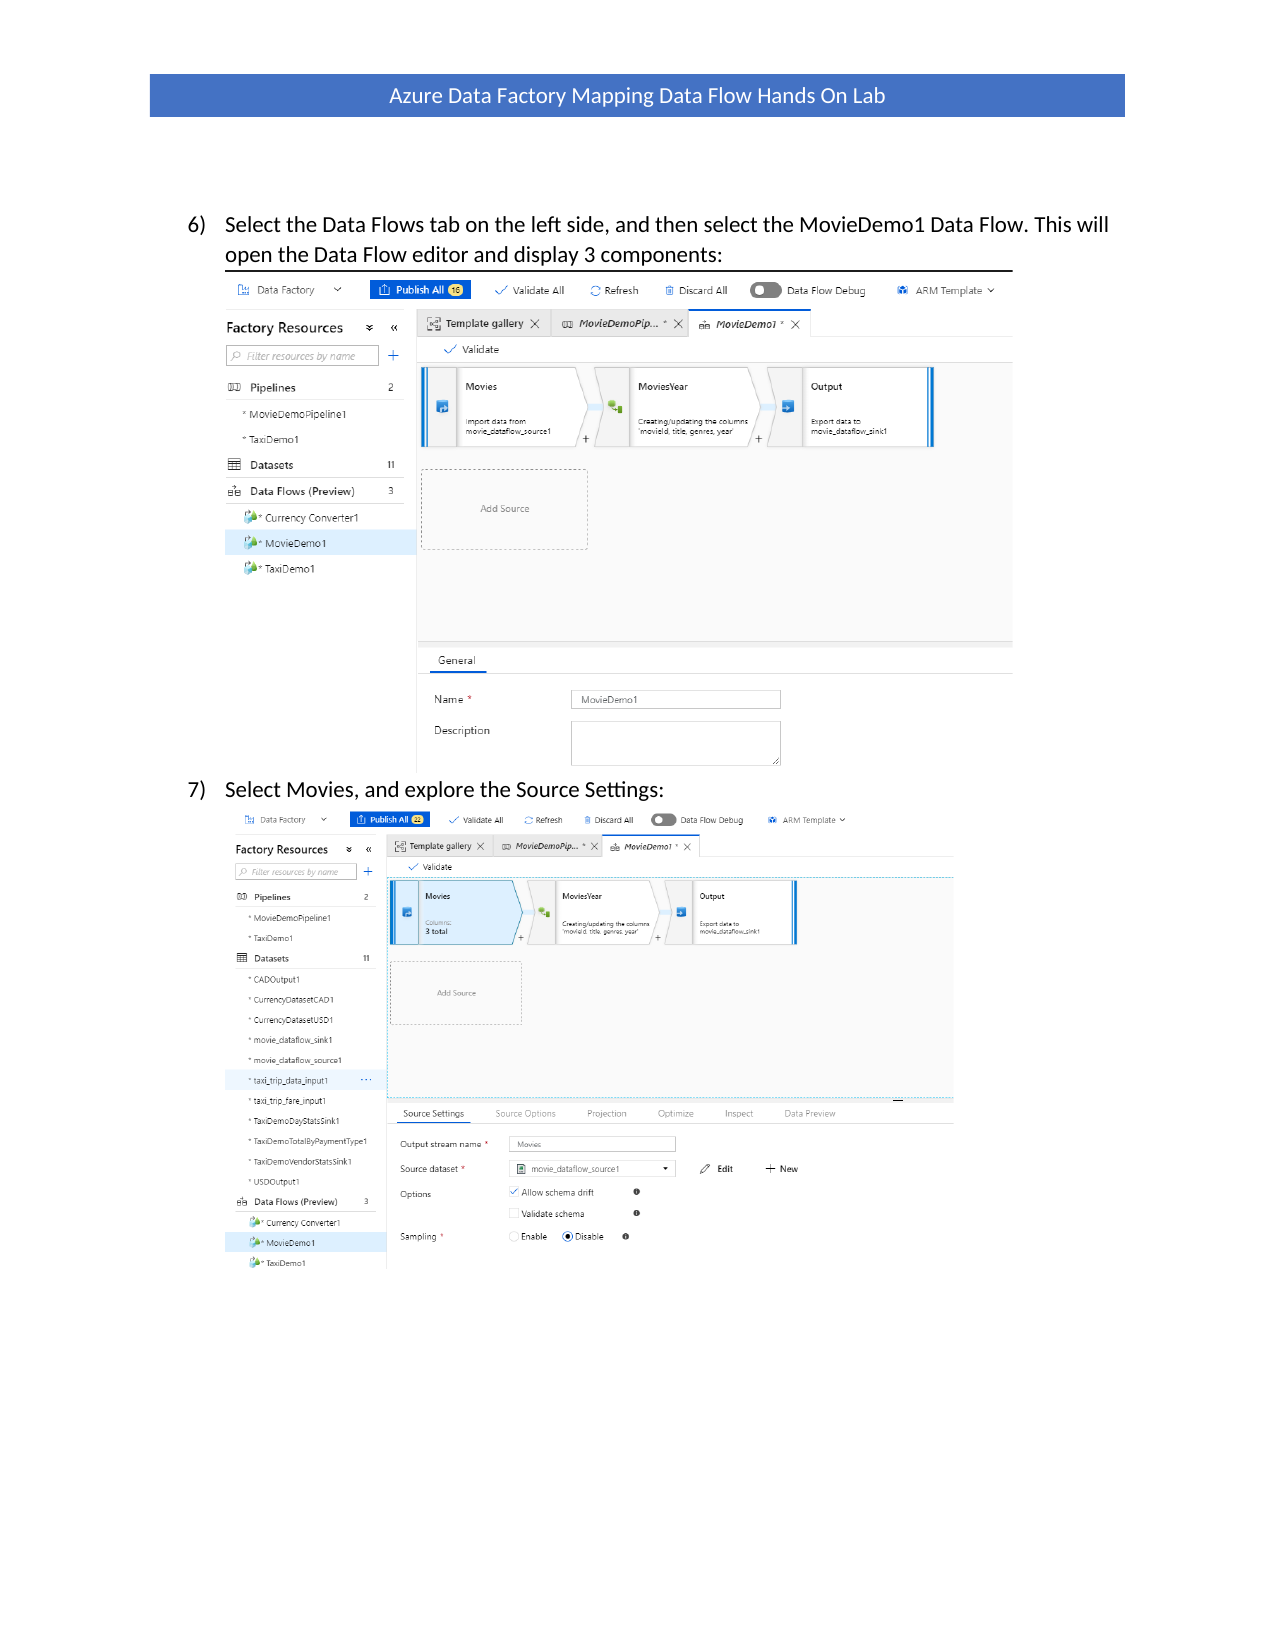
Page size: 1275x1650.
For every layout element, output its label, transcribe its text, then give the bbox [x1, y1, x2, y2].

list Select the Data Flows tab on the left side, and then select the MovieDemo1 Data Flow. This will open the Data Flow editor and display 3 components: [187, 210, 1125, 269]
list Select Movies, and explore the Source Settings: [187, 775, 1125, 803]
picture [225, 270, 1013, 773]
picture [225, 805, 954, 1269]
